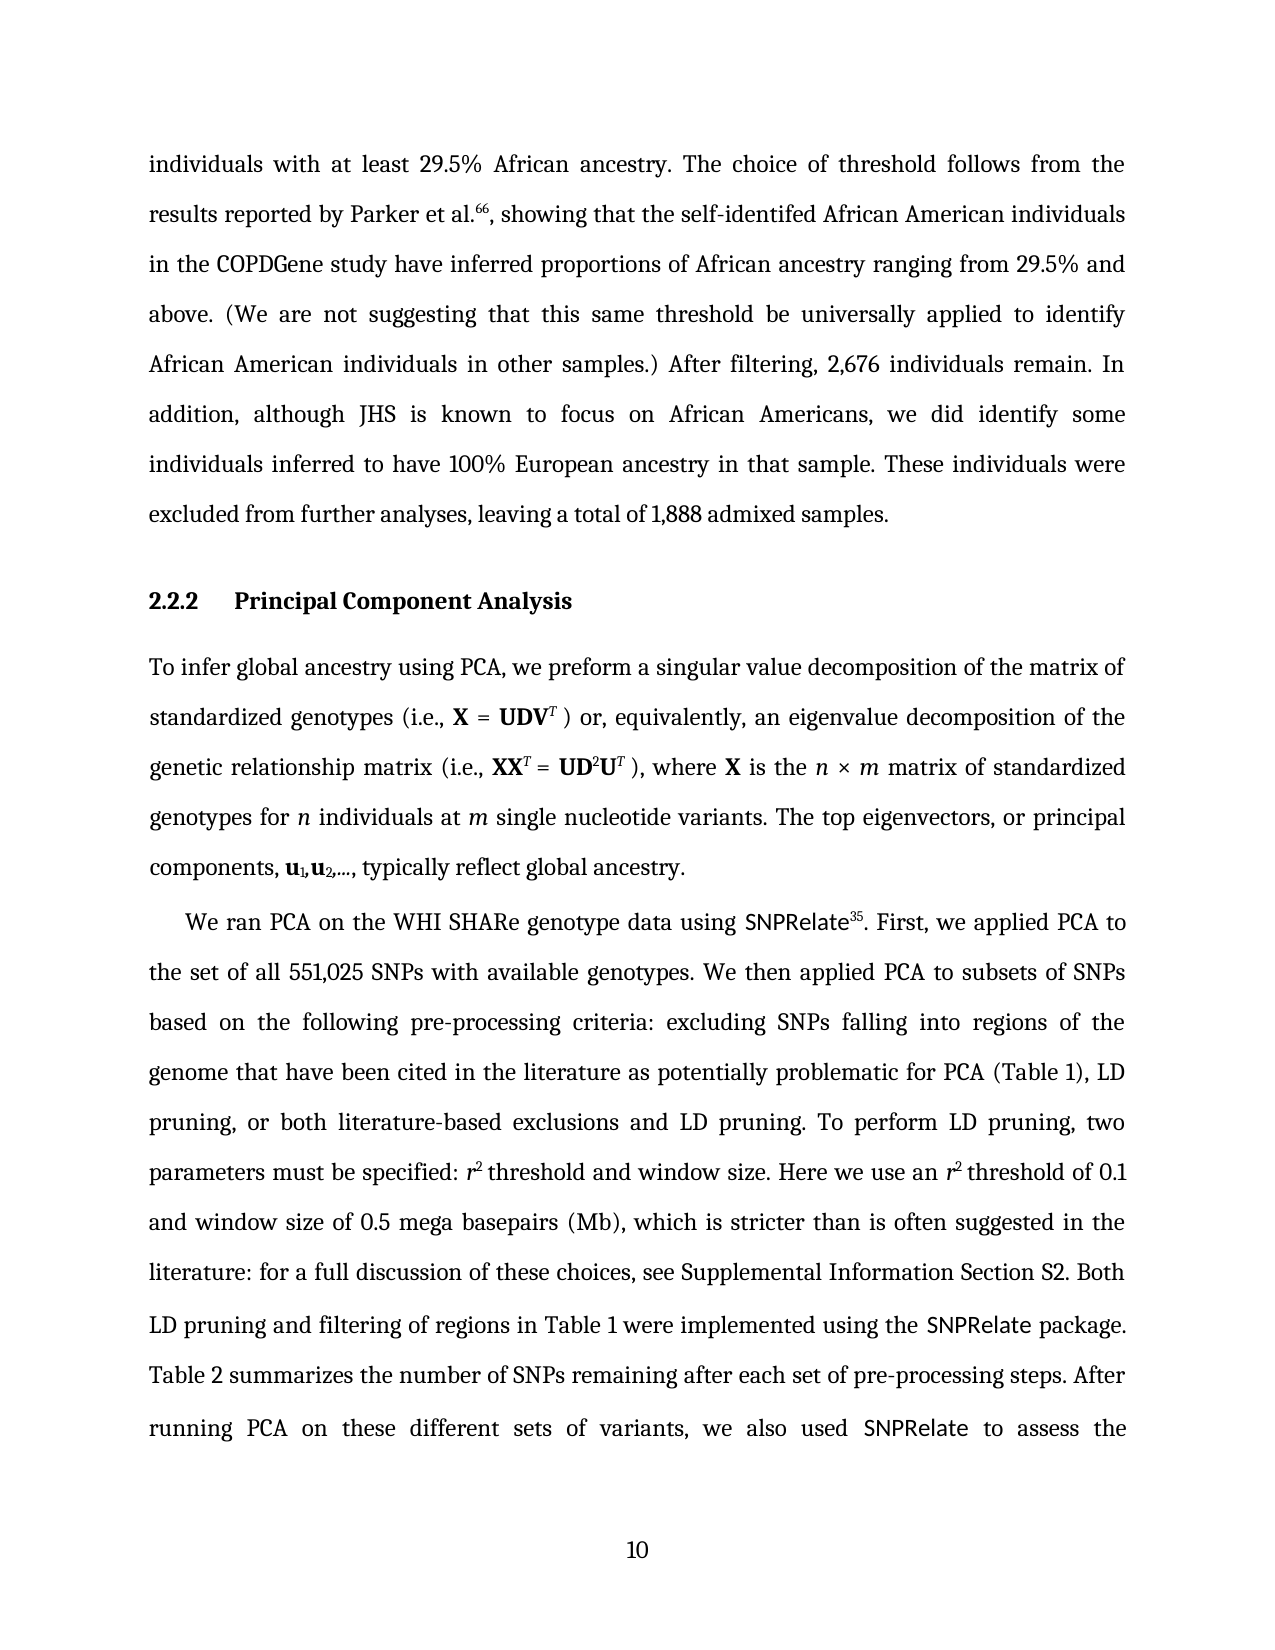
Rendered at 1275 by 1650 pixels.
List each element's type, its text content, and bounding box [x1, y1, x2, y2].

subtitle Principal Component Analysis [148, 587, 1179, 615]
text To infer global ancestry using PCA, we preform a singular value decomposition of the matrix of standardized genotypes (i.e., X = UDVT ) or, equivalently, an eigenvalue decomposition of the genetic relationship matrix (i.e., XXT = UD2UT ), where X is the n × m matrix of standardized genotypes for n individuals at m single nucleotide variants. The top eigenvectors, or principal components, u1,u2,..., typically reflect global ancestry. [148, 653, 1127, 882]
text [148, 150, 1127, 529]
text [148, 906, 1127, 1443]
